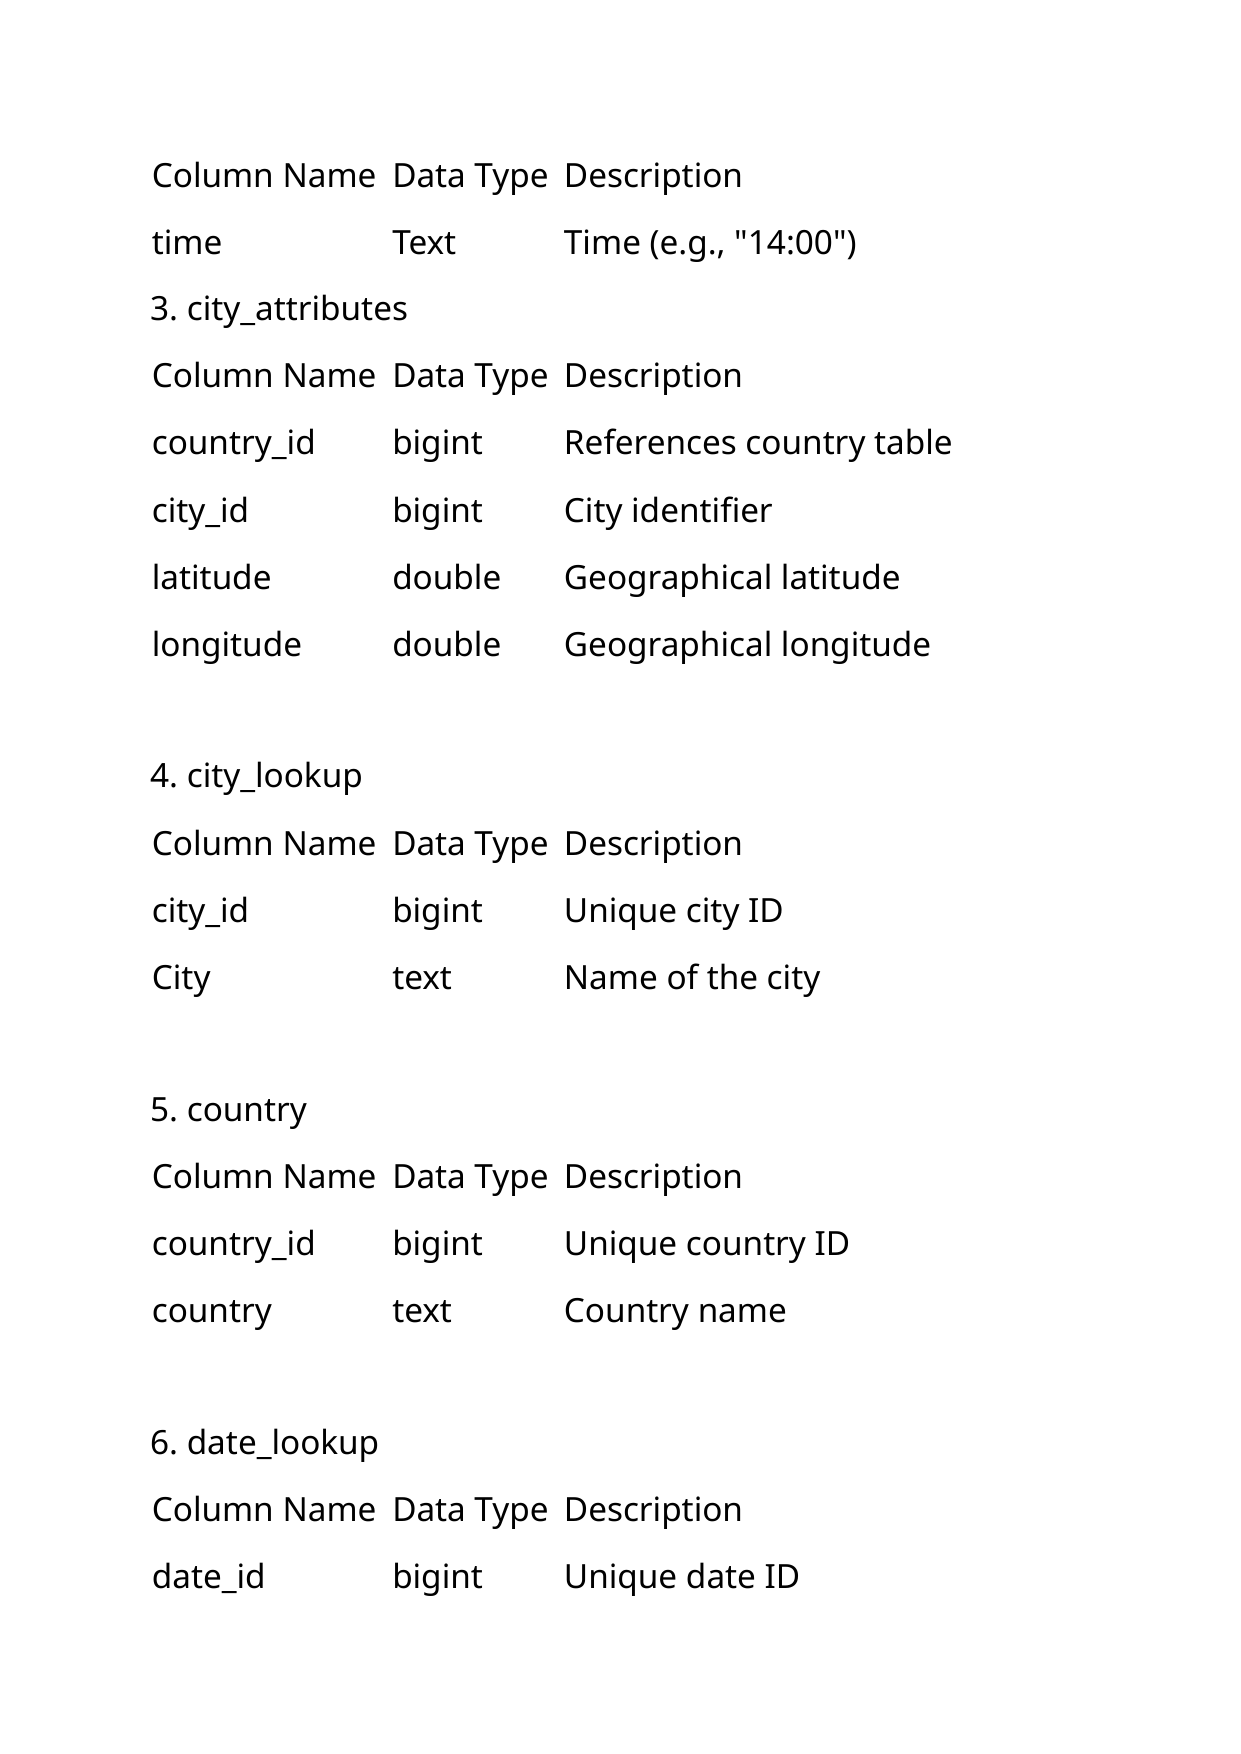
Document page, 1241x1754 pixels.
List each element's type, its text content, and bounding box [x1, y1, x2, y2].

text 4. city_lookup [150, 752, 1090, 798]
table_header Data Type [391, 1484, 562, 1551]
table_header Column Name [150, 1151, 390, 1218]
table_cell bigint [391, 1551, 562, 1600]
table_header Column Name [150, 818, 390, 885]
table_cell country_id [150, 1218, 390, 1286]
table_cell longitude [150, 619, 391, 687]
table_cell Geographical latitude [562, 552, 973, 619]
table_cell Text [391, 217, 562, 284]
table_cell latitude [150, 552, 391, 619]
table_cell bigint [391, 418, 562, 485]
table_cell time [150, 217, 391, 284]
table_header Data Type [391, 350, 562, 417]
table_cell double [391, 552, 562, 619]
table_header Description [562, 1484, 904, 1551]
table_cell Time (e.g., "14:00") [562, 217, 877, 284]
table_header Data Type [390, 818, 562, 885]
table_header Column Name [150, 1484, 391, 1551]
text 5. country [150, 1085, 1090, 1131]
table_cell Name of the city [562, 953, 834, 1020]
table_cell text [390, 953, 562, 1020]
table_cell country_id [150, 418, 391, 485]
table_header Column Name [150, 350, 391, 417]
table_cell double [391, 619, 562, 687]
table_cell Country name [562, 1286, 873, 1353]
table_cell Unique city ID [562, 885, 834, 952]
table_header Description [562, 350, 973, 417]
table_header Data Type [391, 150, 562, 217]
table_cell text [390, 1286, 562, 1353]
table_cell City identifier [562, 485, 973, 552]
table_cell city_id [150, 885, 390, 952]
text 6. date_lookup [150, 1418, 1090, 1464]
table_cell City [150, 953, 390, 1020]
table_cell bigint [390, 1218, 562, 1286]
table_header Column Name [150, 150, 391, 217]
table_cell bigint [390, 885, 562, 952]
table_cell date_id [150, 1551, 391, 1600]
table_header Description [562, 150, 877, 217]
table_header Description [562, 818, 834, 885]
table_cell country [150, 1286, 390, 1353]
table_cell References country table [562, 418, 973, 485]
table_cell Unique date ID [562, 1551, 904, 1600]
table_cell bigint [391, 485, 562, 552]
table_header Description [562, 1151, 873, 1218]
table_cell Unique country ID [562, 1218, 873, 1286]
text 3. city_attributes [150, 284, 1090, 330]
table_header Data Type [390, 1151, 562, 1218]
table_cell city_id [150, 485, 391, 552]
table_cell Geographical longitude [562, 619, 973, 687]
